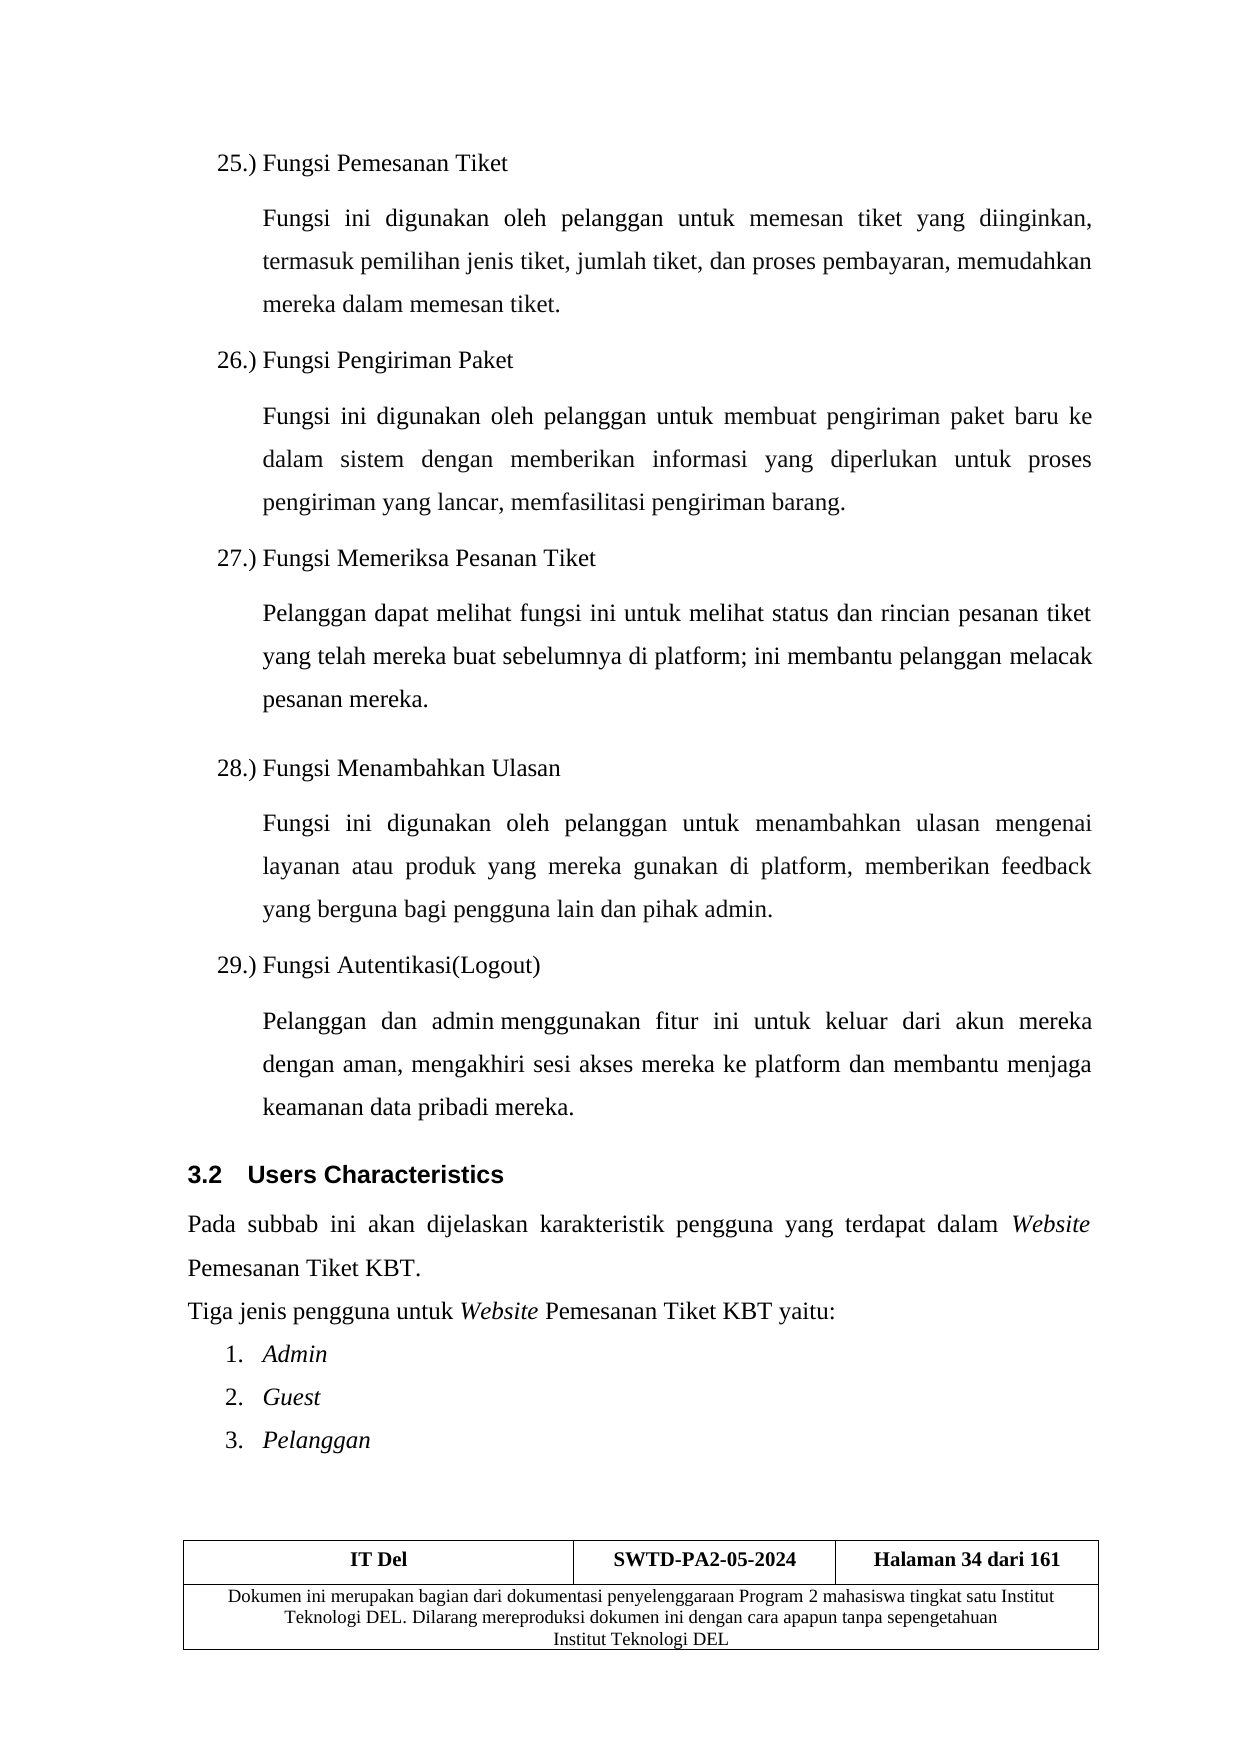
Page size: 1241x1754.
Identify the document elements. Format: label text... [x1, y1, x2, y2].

list Pelanggan dapat melihat fungsi ini untuk melihat status dan rincian pesanan tiket yang telah mereka buat sebelumnya di platform; ini membantu pelanggan melacak pesanan mereka. [262, 598, 1092, 713]
text Fungsi ini digunakan oleh pelanggan untuk menambahkan ulasan mengenai layanan atau produk yang mereka gunakan di platform, memberikan feedback yang berguna bagi pengguna lain dan pihak admin. [262, 880, 1092, 923]
list Fungsi Memeriksa Pesanan Tiket [217, 543, 1092, 571]
text Fungsi ini digunakan oleh pelanggan untuk memesan tiket yang diinginkan, termasuk pemilihan jenis tiket, jumlah tiket, dan proses pembayaran, memudahkan mereka dalam memesan tiket. [262, 275, 1092, 318]
text Fungsi ini digunakan oleh pelanggan untuk memesan tiket yang diinginkan, termasuk pemilihan jenis tiket, jumlah tiket, dan proses pembayaran, memudahkan mereka dalam memesan tiket. [262, 203, 1092, 246]
list Pelanggan [225, 1425, 1092, 1454]
list Fungsi Menambahkan Ulasan [217, 753, 1092, 781]
list Fungsi Pengiriman Paket [217, 345, 1092, 374]
text Fungsi ini digunakan oleh pelanggan untuk membuat pengiriman paket baru ke dalam sistem dengan memberikan informasi yang diperlukan untuk proses pengiriman yang lancar, memfasilitasi pengiriman barang. [262, 401, 1092, 444]
list Fungsi Pemesanan Tiket [217, 148, 1092, 176]
list Guest [225, 1382, 1092, 1411]
text Fungsi ini digunakan oleh pelanggan untuk membuat pengiriman paket baru ke dalam sistem dengan memberikan informasi yang diperlukan untuk proses pengiriman yang lancar, memfasilitasi pengiriman barang. [262, 473, 1092, 516]
list Pelanggan dan admin menggunakan fitur ini untuk keluar dari akun mereka dengan aman, mengakhiri sesi akses mereka ke platform dan membantu menjaga keamanan data pribadi mereka. [262, 1006, 1092, 1121]
text Fungsi ini digunakan oleh pelanggan untuk menambahkan ulasan mengenai layanan atau produk yang mereka gunakan di platform, memberikan feedback yang berguna bagi pengguna lain dan pihak admin. [262, 808, 1092, 851]
list Admin [225, 1339, 1092, 1368]
text Tiga jenis pengguna untuk Website Pemesanan Tiket KBT yaitu: [187, 1296, 1092, 1324]
subtitle Users Characteristics [187, 1160, 1092, 1189]
list Fungsi Autentikasi(Logout) [217, 950, 1092, 979]
text Pada subbab ini akan dijelaskan karakteristik pengguna yang terdapat dalam Website Pemesanan Tiket KBT. [187, 1209, 1092, 1281]
